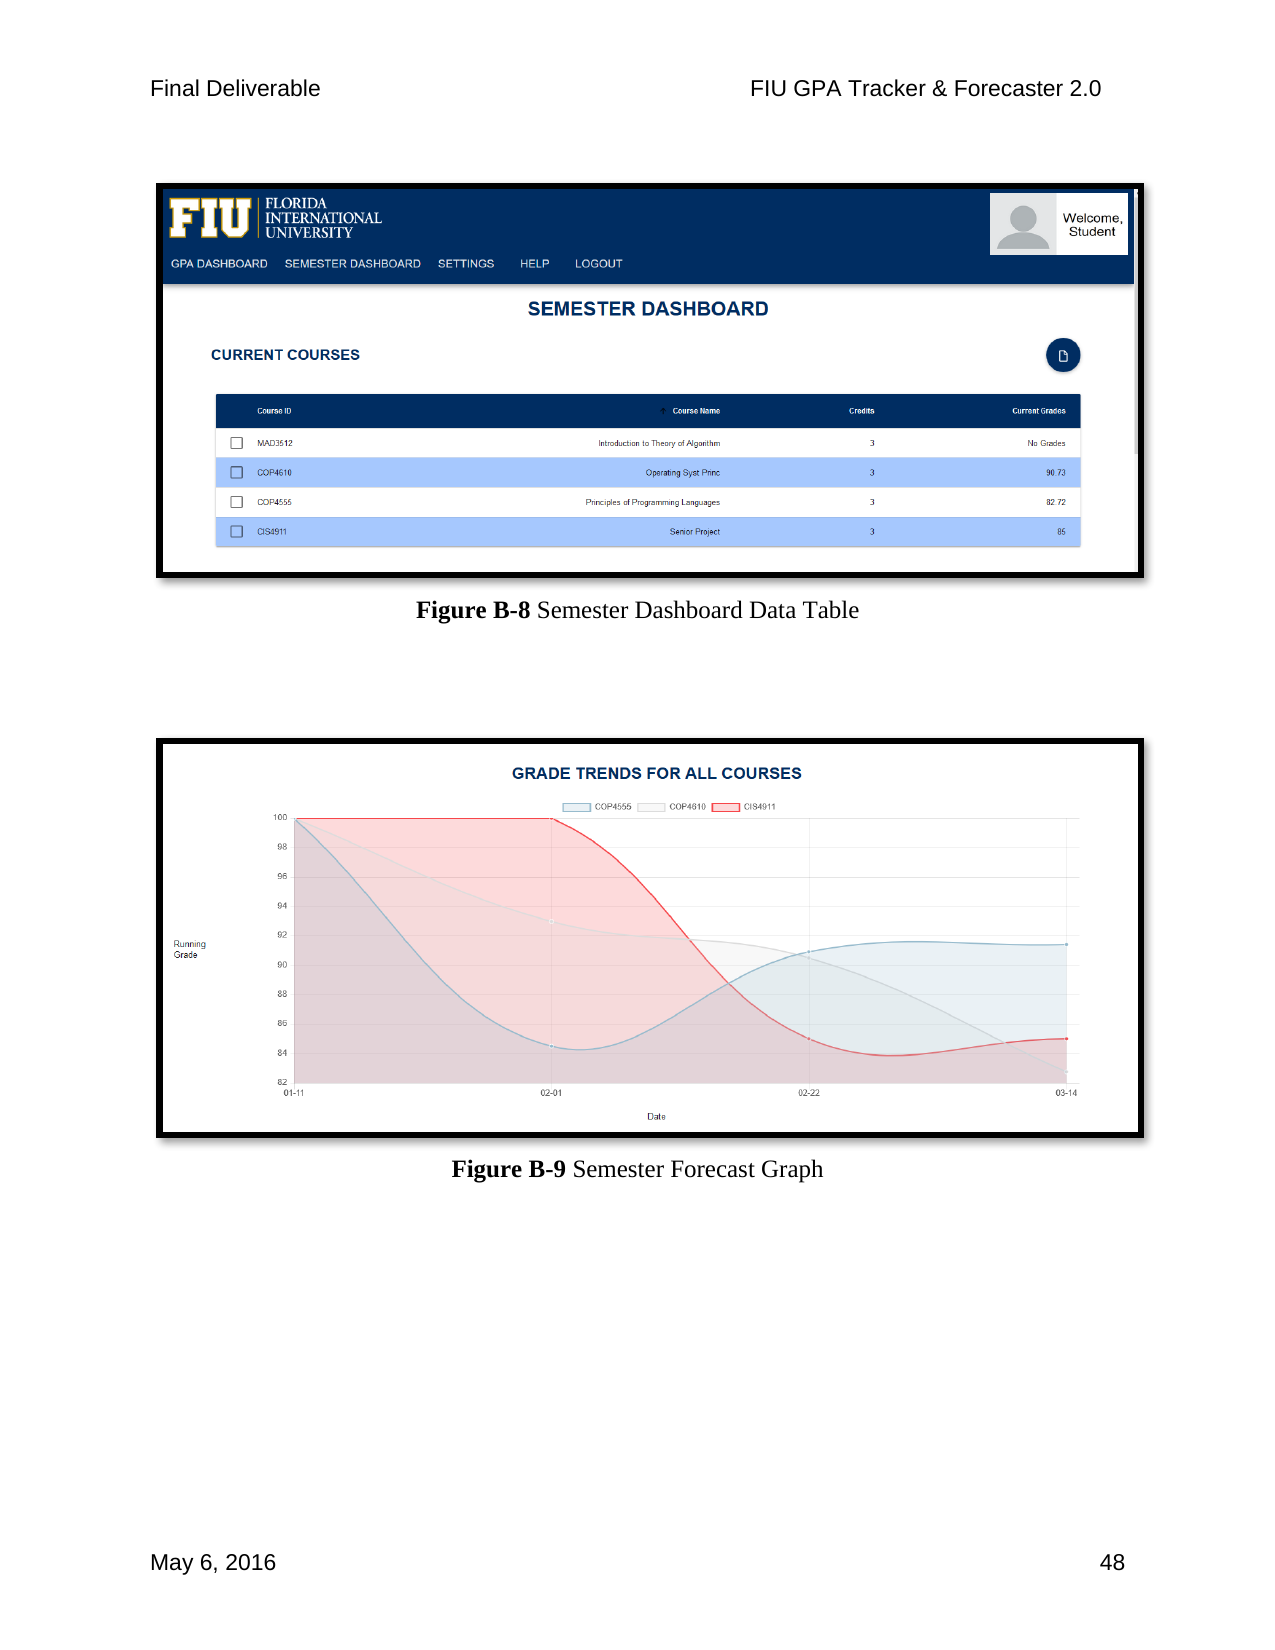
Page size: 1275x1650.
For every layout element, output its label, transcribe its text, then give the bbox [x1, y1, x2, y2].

picture [163, 744, 1138, 1132]
text Figure B-9 Semester Forecast Graph [150, 1154, 1125, 1182]
picture [163, 189, 1138, 572]
text Figure B-8 Semester Dashboard Data Table [150, 595, 1125, 624]
